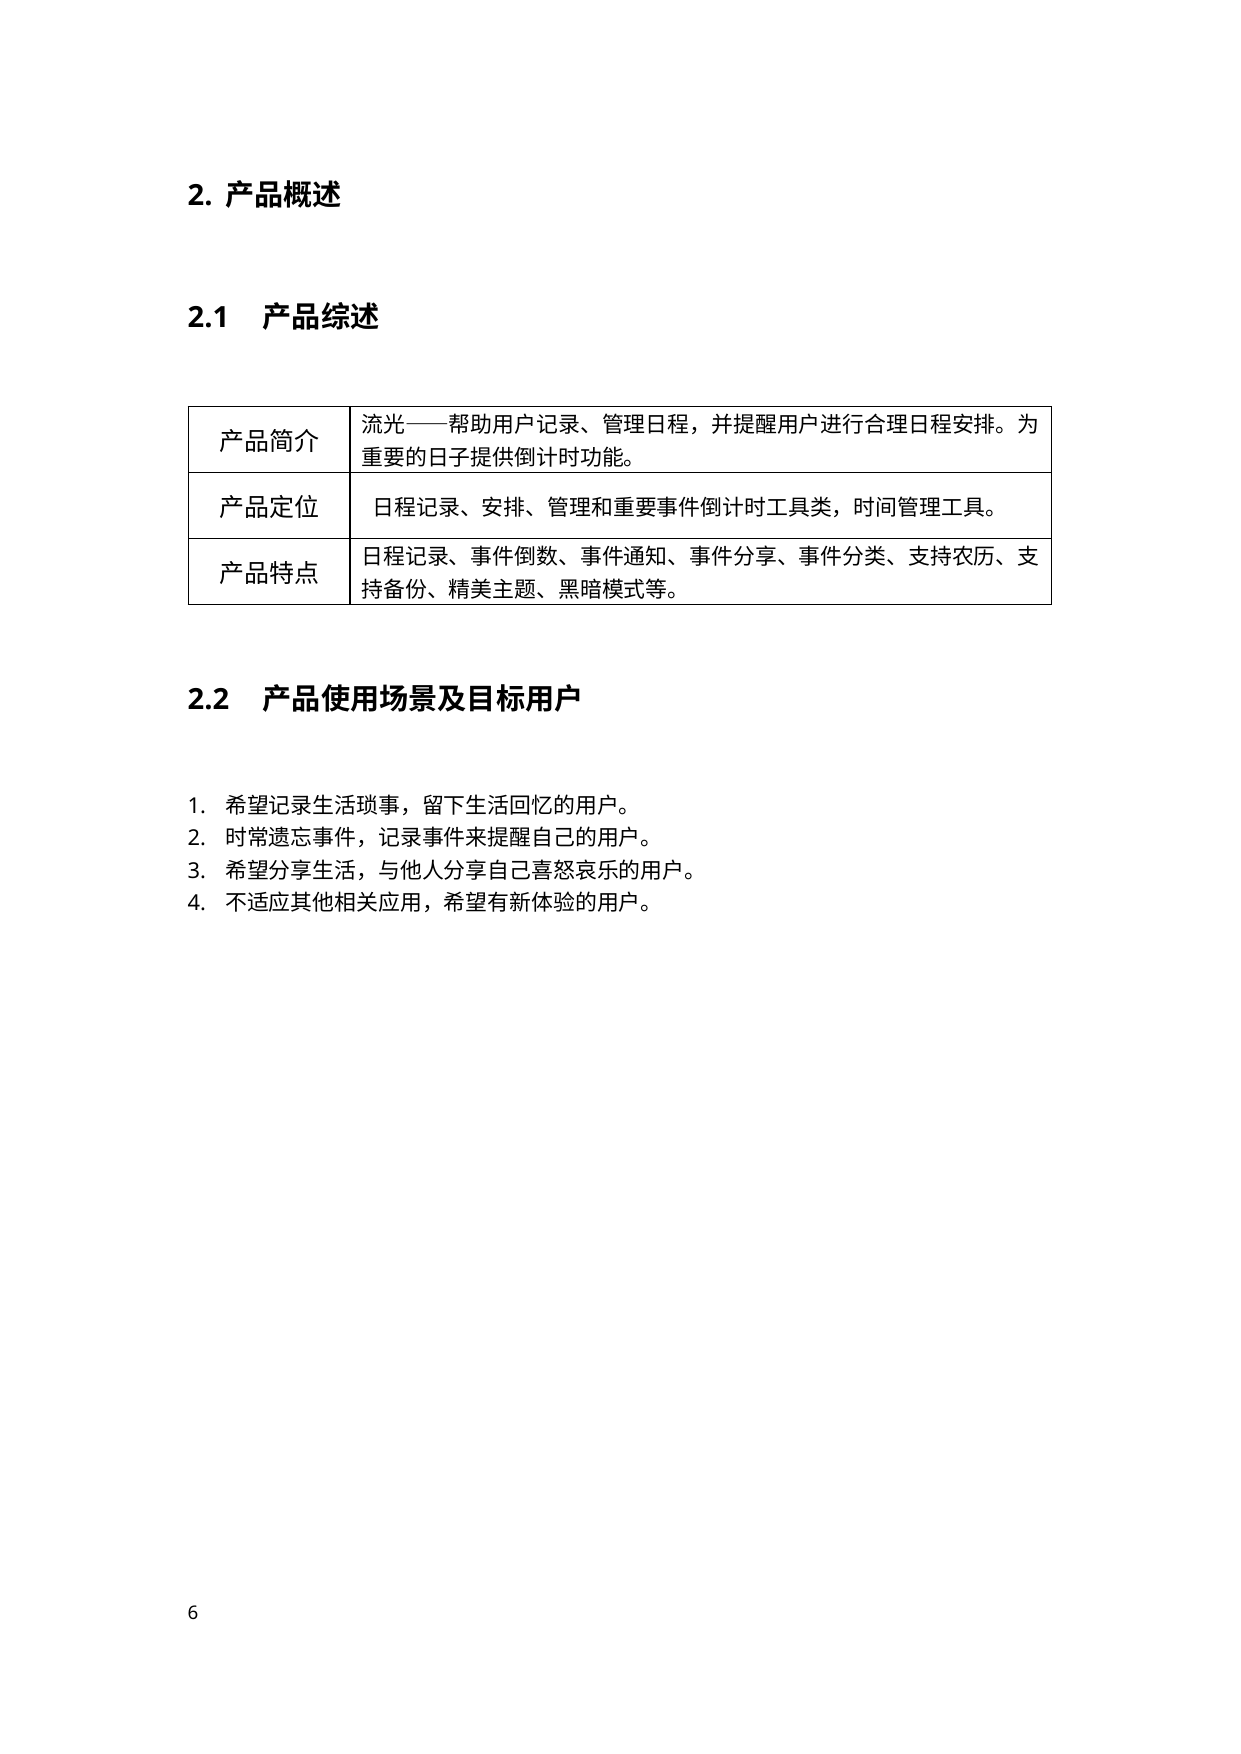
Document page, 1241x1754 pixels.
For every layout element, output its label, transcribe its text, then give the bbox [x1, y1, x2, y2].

table_cell 产品特点 [189, 539, 349, 604]
table_cell 日程记录、事件倒数、事件通知、事件分享、事件分类、支持农历、支持备份、精美主题、黑暗模式等。 [351, 539, 1051, 604]
list 时常遗忘事件，记录事件来提醒自己的用户。 [187, 820, 1053, 853]
list 希望记录生活琐事，留下生活回忆的用户。 [187, 788, 1053, 820]
table_cell 产品定位 [189, 473, 349, 538]
list 希望分享生活，与他人分享自己喜怒哀乐的用户。 [187, 853, 1053, 885]
table_header 流光——帮助用户记录、管理日程，并提醒用户进行合理日程安排。为重要的日子提供倒计时功能。 [351, 407, 1051, 472]
subtitle 产品综述 [187, 283, 1053, 348]
table_cell 日程记录、安排、管理和重要事件倒计时工具类，时间管理工具。 [351, 473, 1051, 538]
subtitle 产品概述 [187, 160, 1053, 225]
list 不适应其他相关应用，希望有新体验的用户。 [187, 885, 1053, 918]
subtitle 产品使用场景及目标用户 [187, 664, 1053, 729]
table_header 产品简介 [189, 407, 349, 472]
